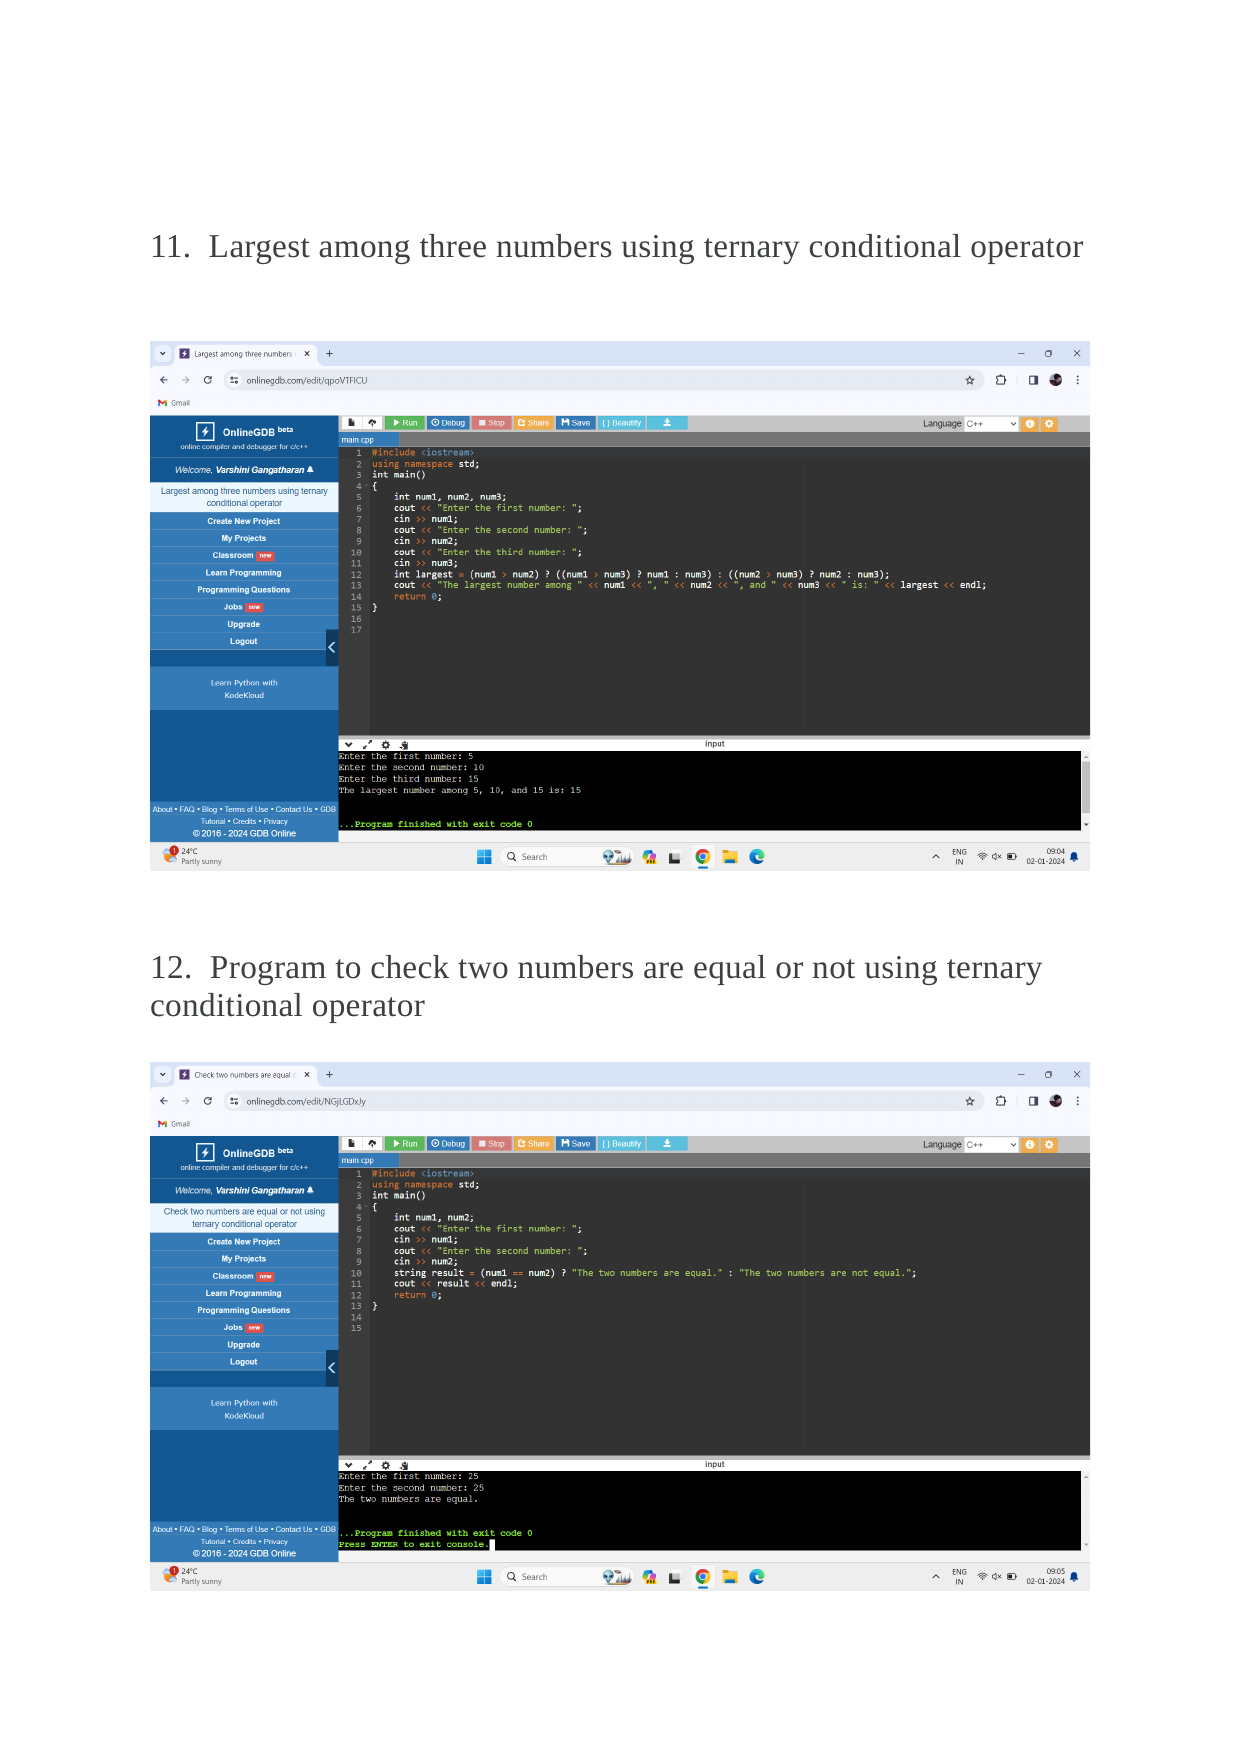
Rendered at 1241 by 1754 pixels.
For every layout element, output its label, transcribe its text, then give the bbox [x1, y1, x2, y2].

picture [150, 1062, 1091, 1591]
text 11. Largest among three numbers using ternary conditional operator [150, 227, 1090, 265]
picture [150, 341, 1091, 871]
text 12. Program to check two numbers are equal or not using ternary conditional operator [150, 947, 1090, 1024]
